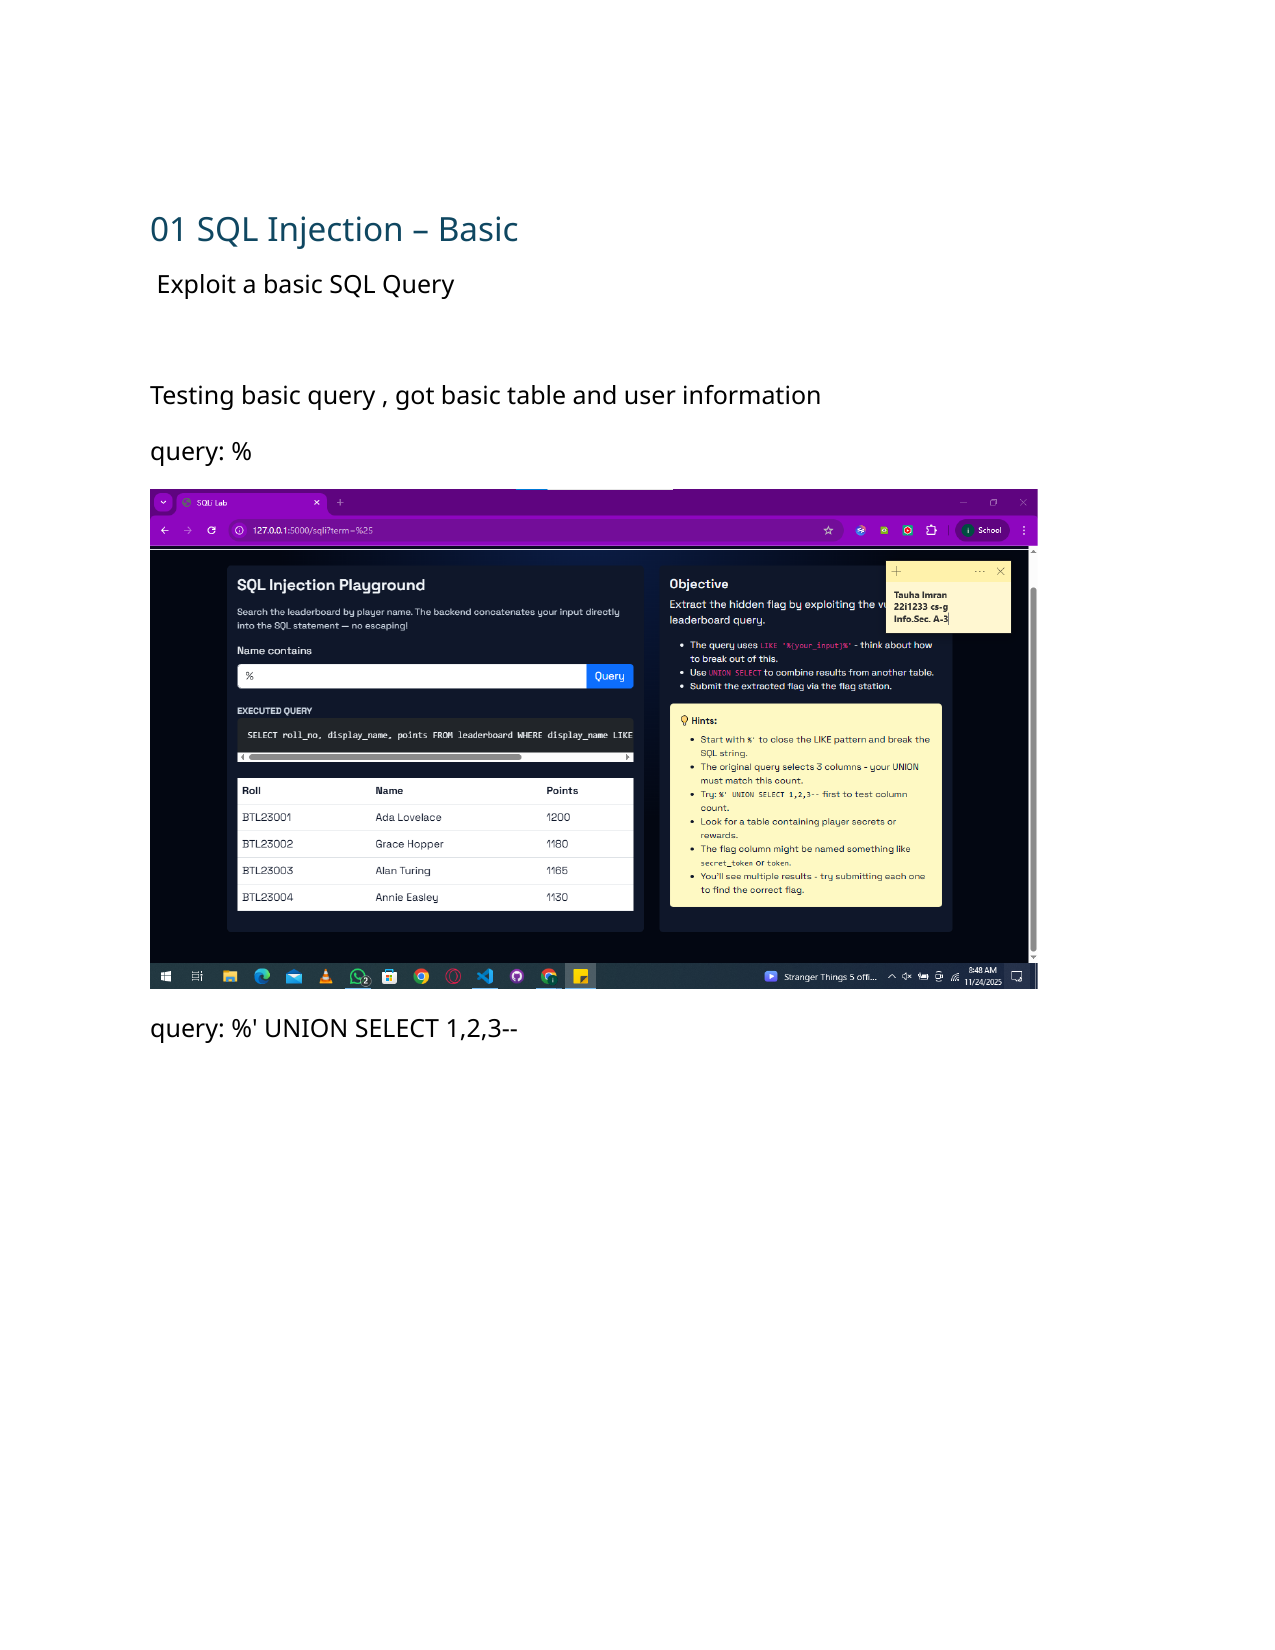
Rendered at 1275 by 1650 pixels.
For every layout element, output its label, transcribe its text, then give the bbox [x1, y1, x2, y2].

text Testing basic query , got basic table and user information [150, 378, 1125, 412]
text Exploit a basic SQL Query [150, 266, 1125, 300]
text query: % [150, 434, 1125, 468]
text query: %' UNION SELECT 1,2,3-- [150, 1010, 1125, 1044]
subtitle 01 SQL Injection – Basic [150, 206, 1125, 251]
picture [150, 489, 1038, 989]
